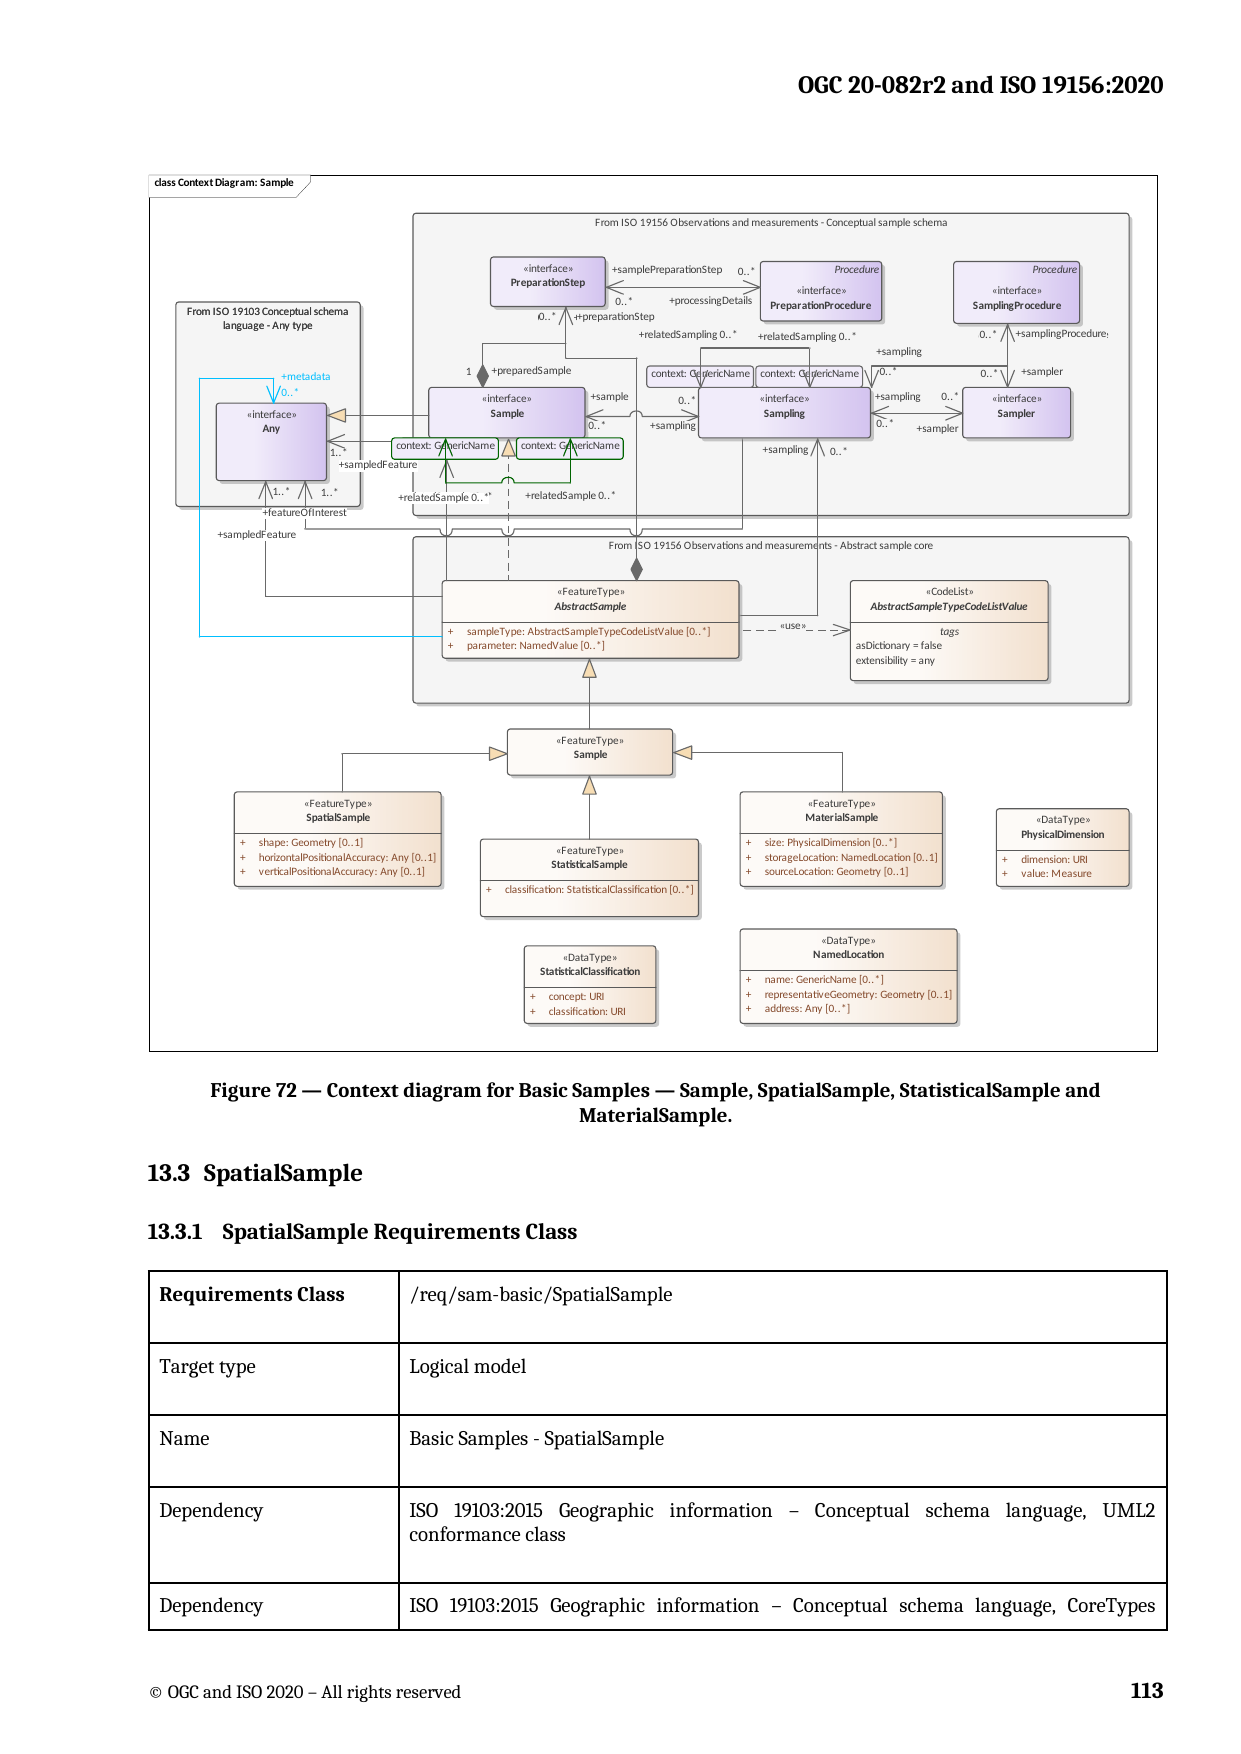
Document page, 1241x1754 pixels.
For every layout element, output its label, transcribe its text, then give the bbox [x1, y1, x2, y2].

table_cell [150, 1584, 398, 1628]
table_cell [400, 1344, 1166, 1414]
subtitle SpatialSample [148, 1159, 1163, 1188]
picture [302, 373, 309, 380]
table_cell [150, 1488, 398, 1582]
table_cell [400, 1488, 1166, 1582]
subtitle SpatialSample Requirements Class [148, 1219, 1163, 1245]
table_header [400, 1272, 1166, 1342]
text Figure 72 — Context diagram for Basic Samples — Sample, SpatialSample, StatisticalSample and MaterialSample. [148, 1078, 1163, 1128]
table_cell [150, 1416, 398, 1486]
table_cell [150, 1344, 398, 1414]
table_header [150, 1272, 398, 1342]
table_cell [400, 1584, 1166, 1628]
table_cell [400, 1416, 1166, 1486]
picture [322, 373, 330, 380]
